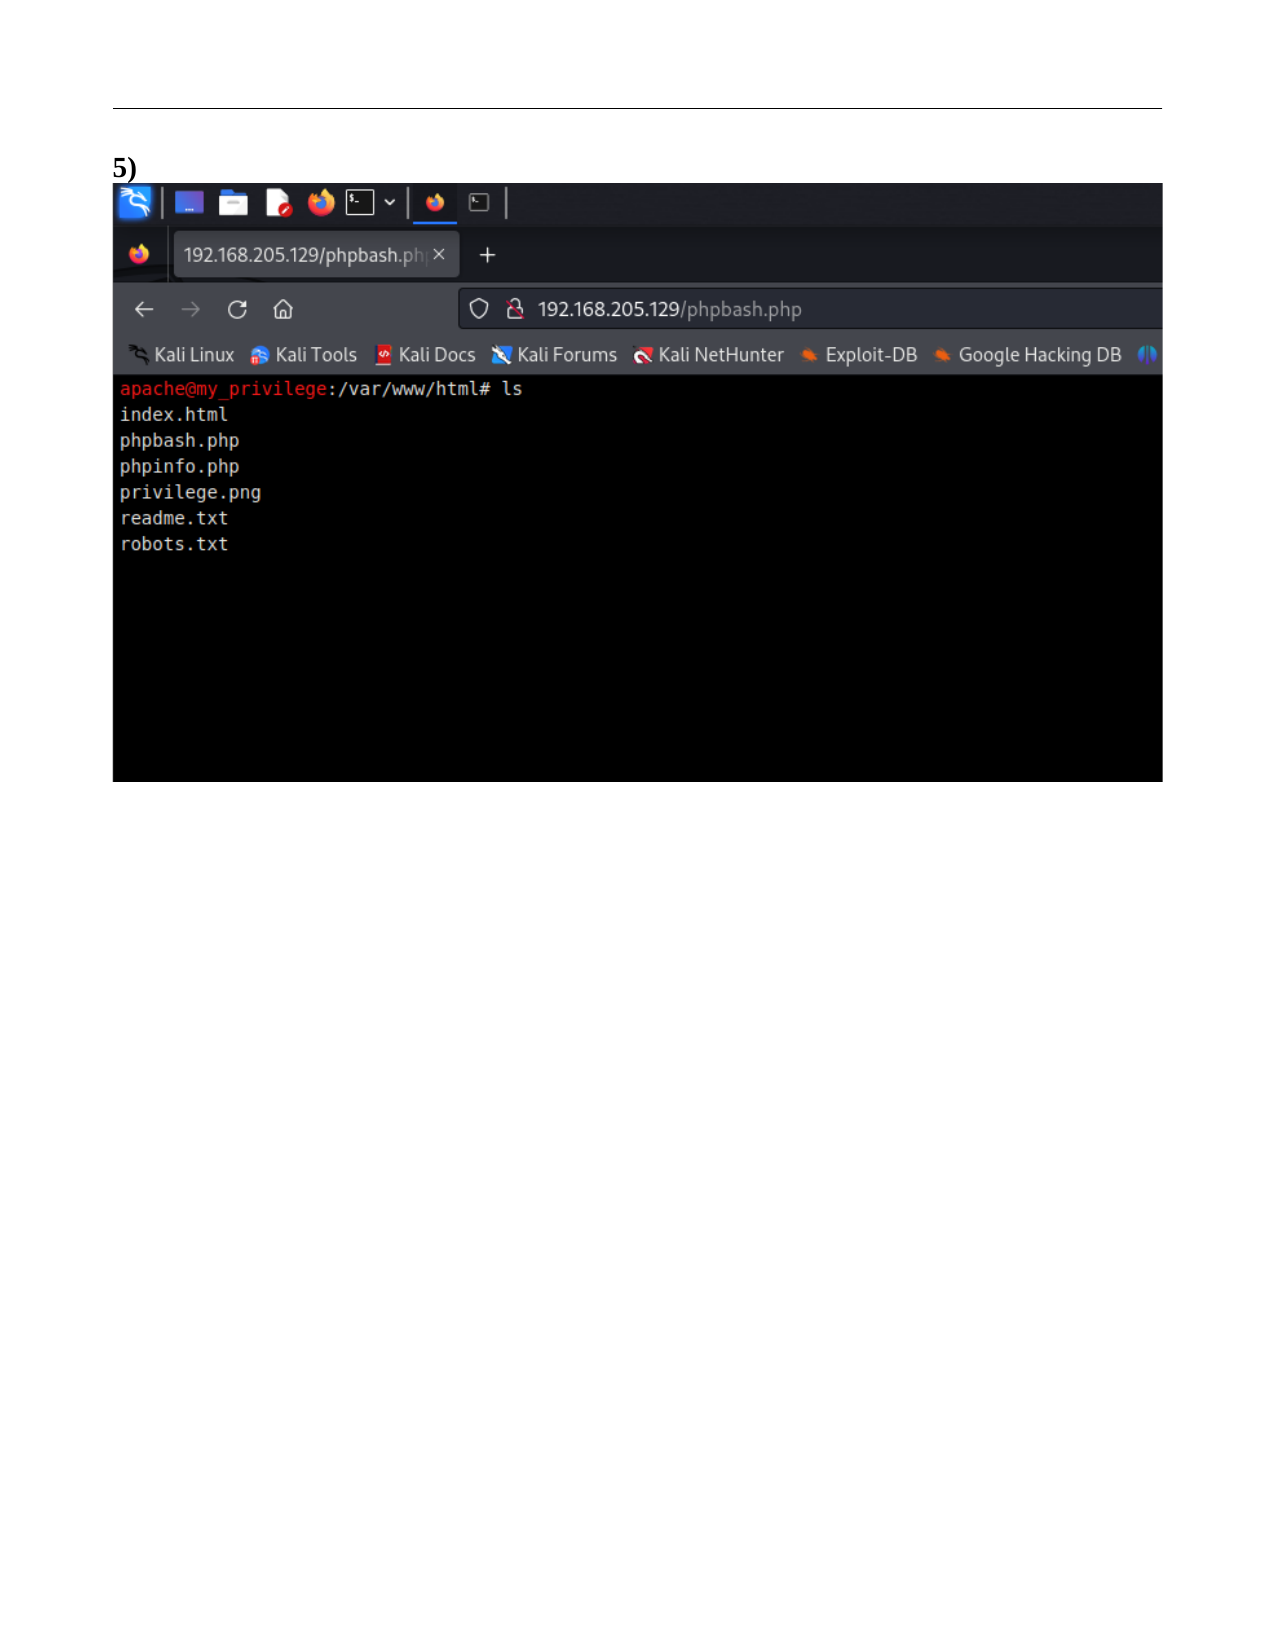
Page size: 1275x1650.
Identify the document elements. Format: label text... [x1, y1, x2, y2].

text 5) [112, 150, 1162, 183]
picture [112, 183, 1163, 782]
